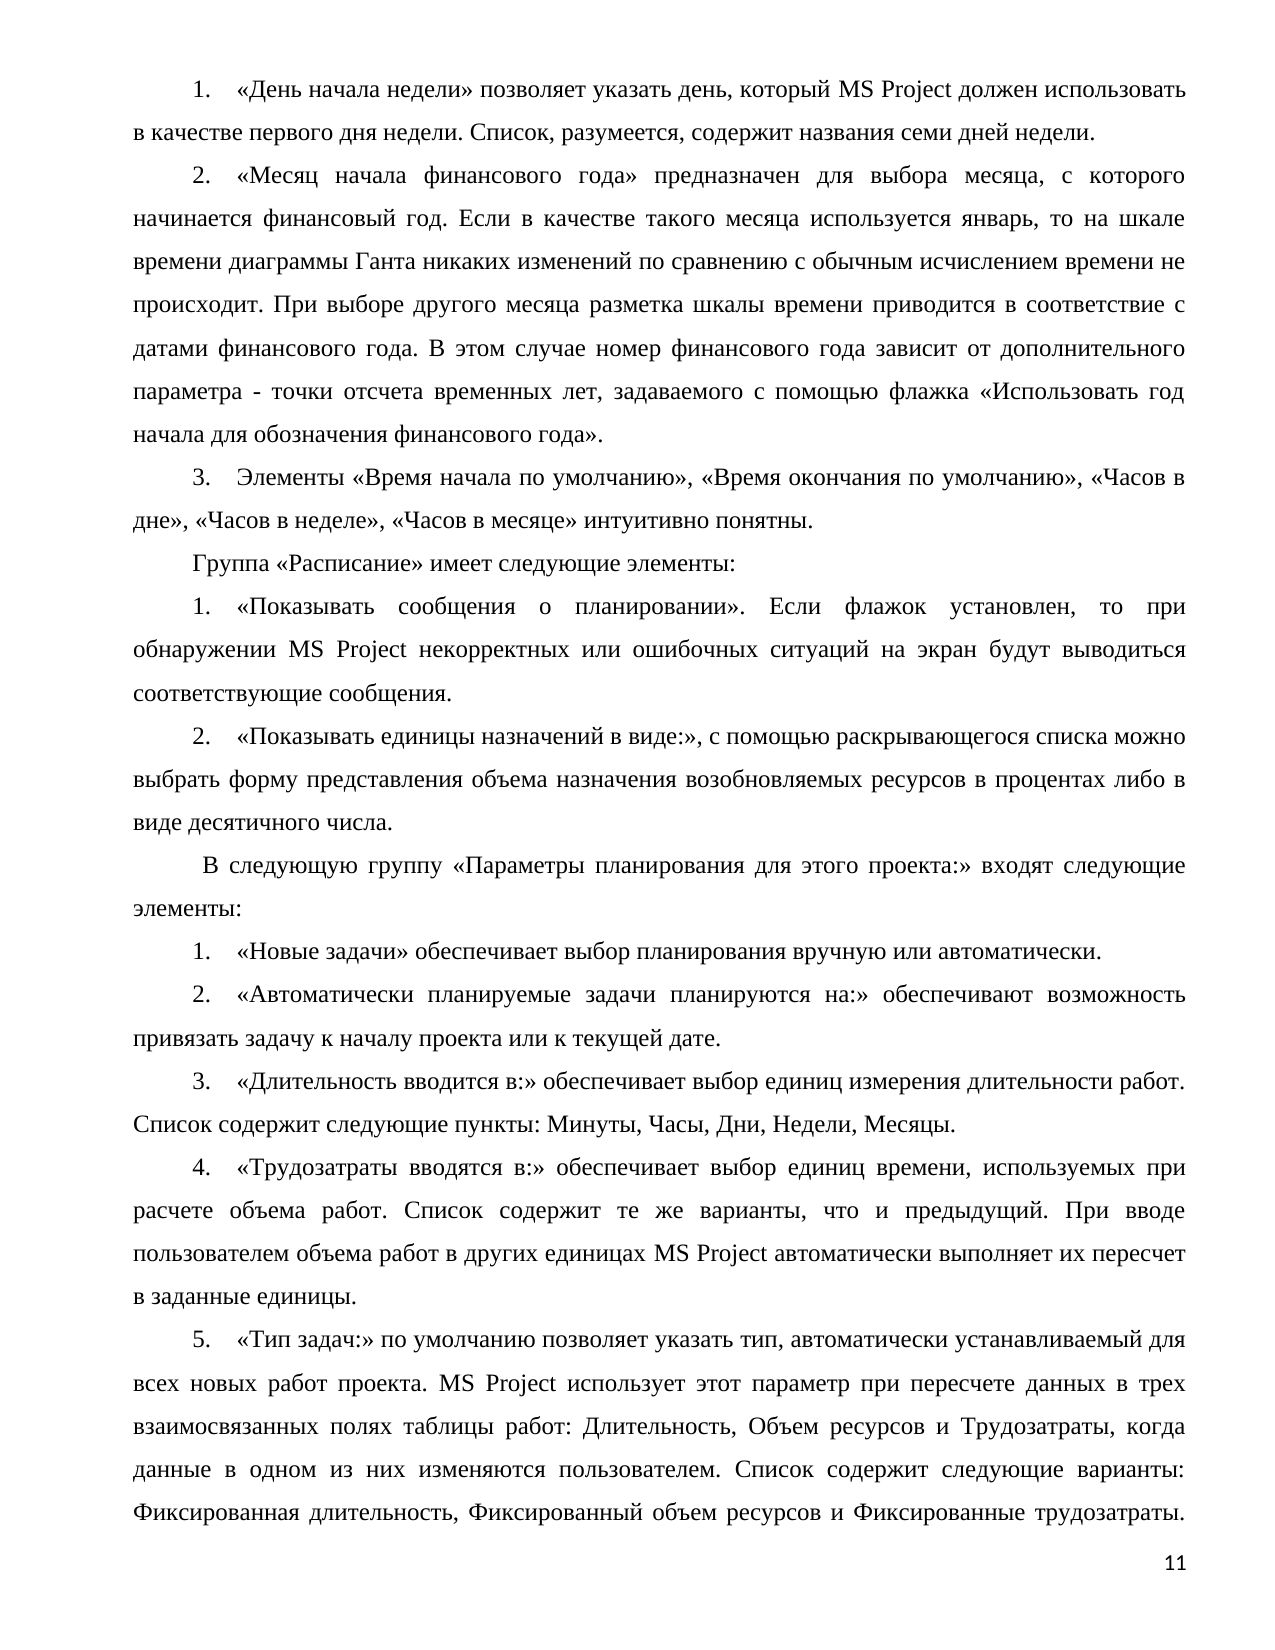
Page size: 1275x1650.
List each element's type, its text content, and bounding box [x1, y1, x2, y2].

list «Трудозатраты вводятся в:» обеспечивает выбор единиц времени, используемых при расчете объема работ. Список содержит те же варианты, что и предыдущий. При вводе пользователем объема работ в других единицах MS Project автоматически выполняет их пересчет в заданные единицы. [133, 1152, 1186, 1310]
list «Длительность вводится в:» обеспечивает выбор единиц измерения длительности работ. Список содержит следующие пункты: Минуты, Часы, Дни, Недели, Месяцы. [133, 1066, 1186, 1138]
text Группа «Расписание» имеет следующие элементы: [133, 548, 1186, 577]
list Элементы «Время начала по умолчанию», «Время окончания по умолчанию», «Часов в дне», «Часов в неделе», «Часов в месяце» интуитивно понятны. [133, 462, 1186, 534]
list «День начала недели» позволяет указать день, который MS Project должен использовать в качестве первого дня недели. Список, разумеется, содержит названия семи дней недели. [133, 74, 1186, 146]
text В следующую группу «Параметры планирования для этого проекта:» входят следующие элементы: [133, 850, 1186, 922]
list «Автоматически планируемые задачи планируются на:» обеспечивают возможность привязать задачу к началу проекта или к текущей дате. [133, 979, 1186, 1051]
list «Новые задачи» обеспечивает выбор планирования вручную или автоматически. [133, 936, 1186, 965]
list «Показывать единицы назначений в виде:», с помощью раскрывающегося списка можно выбрать форму представления объема назначения возобновляемых ресурсов в процентах либо в виде десятичного числа. [133, 721, 1186, 836]
list «Показывать сообщения о планировании». Если флажок установлен, то при обнаружении MS Project некорректных или ошибочных ситуаций на экран будут выводиться соответствующие сообщения. [133, 591, 1186, 706]
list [133, 1324, 1186, 1526]
list «Месяц начала финансового года» предназначен для выбора месяца, с которого начинается финансовый год. Если в качестве такого месяца используется январь, то на шкале времени диаграммы Ганта никаких изменений по сравнению с обычным исчислением времени не происходит. При выборе другого месяца разметка шкалы времени приводится в соответствие с датами финансового года. В этом случае номер финансового года зависит от дополнительного параметра - точки отсчета временных лет, задаваемого с помощью флажка «Использовать год начала для обозначения финансового года». [133, 160, 1186, 448]
